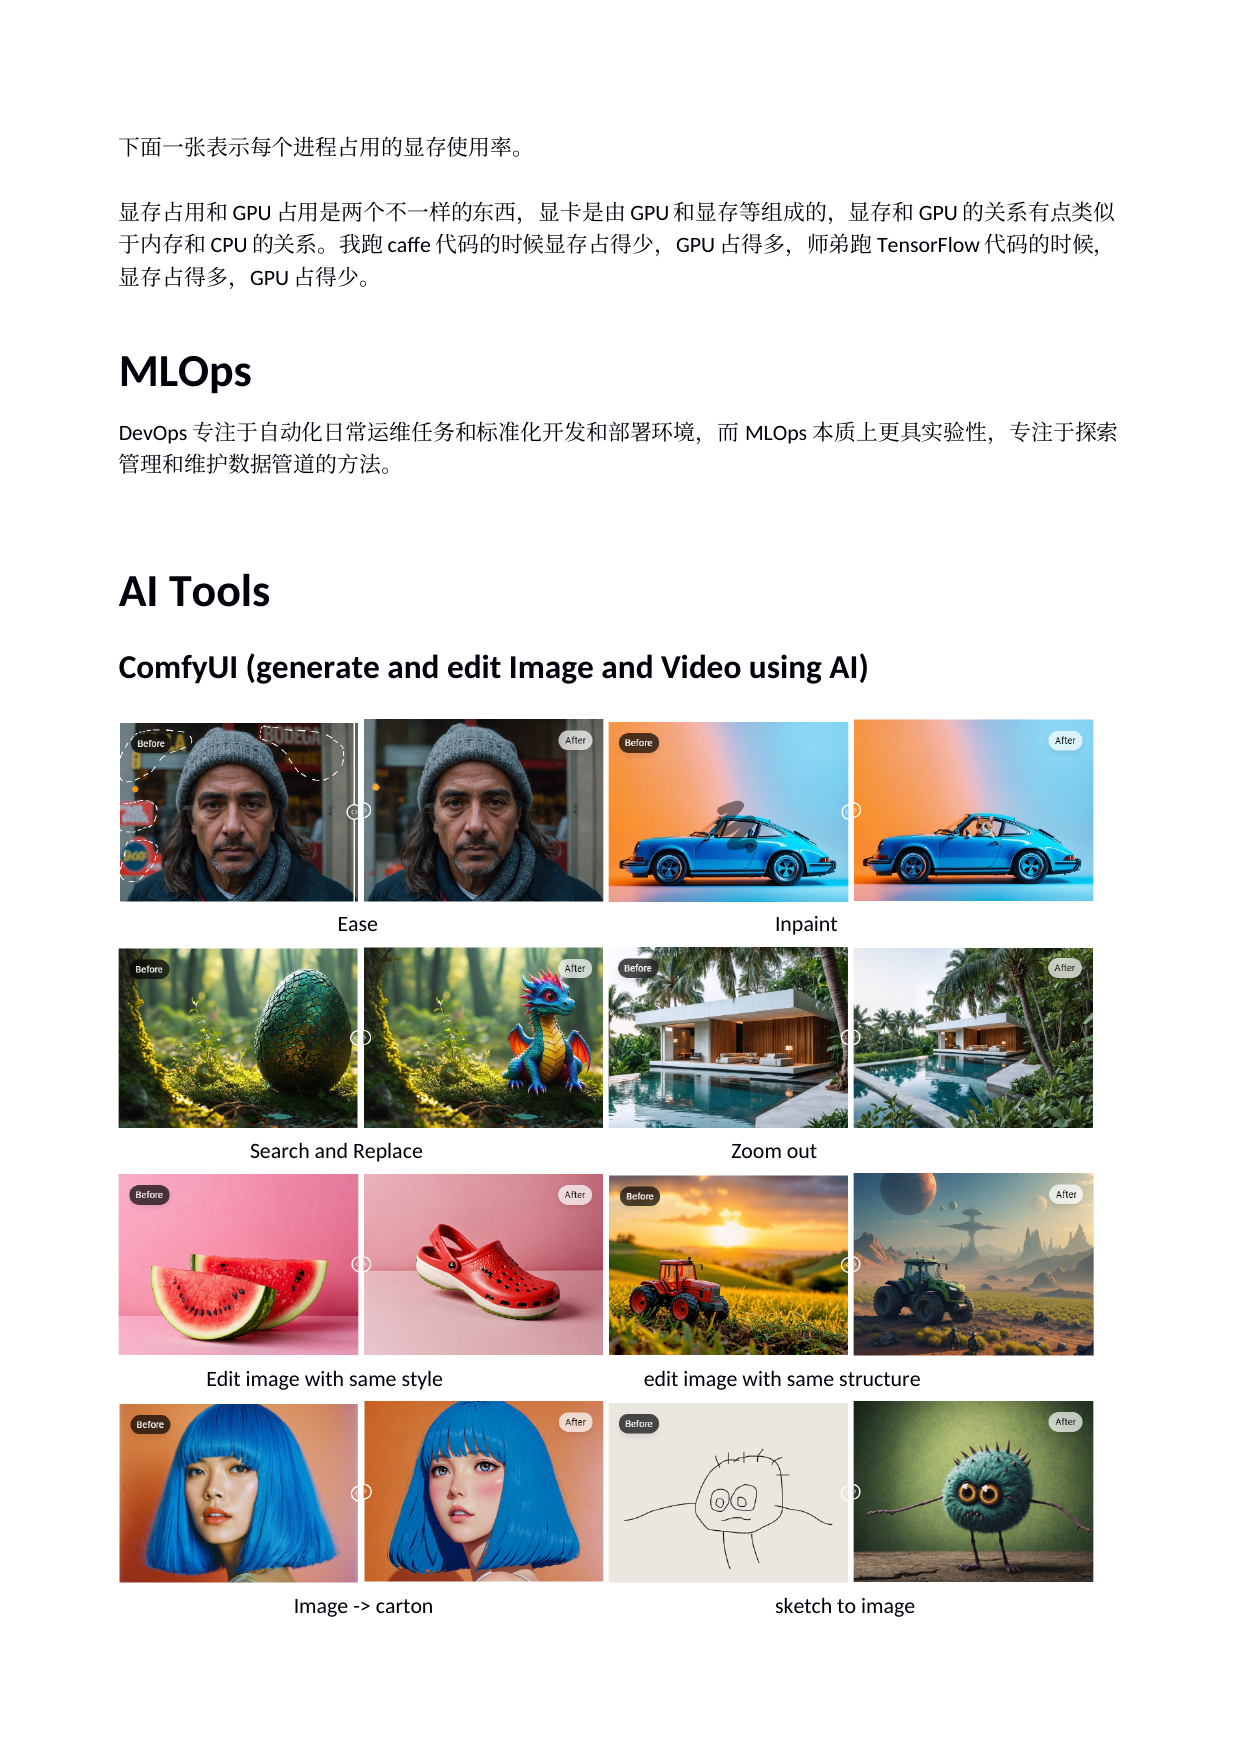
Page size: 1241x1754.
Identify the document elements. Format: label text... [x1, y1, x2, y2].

picture [608, 1174, 849, 1356]
picture [118, 1173, 359, 1356]
text Search and Replace Zoom out [206, 1134, 1122, 1167]
picture [853, 1401, 1094, 1583]
text 显存占用和GPU占用是两个不一样的东西，显卡是由GPU和显存等组成的，显存和GPU的关系有点类似于内存和CPU的关系。我跑caffe代码的时候显存占得少，GPU占得多，师弟跑TensorFlow代码的时候，显存占得多，GPU占得少。 [118, 194, 1122, 292]
picture [608, 1402, 849, 1583]
picture [363, 1401, 604, 1583]
picture [118, 1403, 359, 1583]
text Image -> carton sketch to image [250, 1589, 1122, 1622]
text Edit image with same style edit image with same structure [162, 1362, 1122, 1394]
picture [363, 717, 604, 902]
picture [118, 947, 359, 1129]
picture [853, 948, 1094, 1129]
picture [608, 945, 849, 1129]
picture [853, 718, 1094, 902]
picture [363, 1173, 604, 1356]
text Ease Inpaint [206, 907, 1122, 939]
subtitle AI Tools [118, 557, 1122, 622]
subtitle ComfyUI (generate and edit Image and Video using AI) [118, 634, 1122, 699]
subtitle MLOps [118, 337, 1122, 402]
text DevOps 专注于自动化日常运维任务和标准化开发和部署环境，而 MLOps 本质上更具实验性，专注于探索管理和维护数据管道的方法。 [118, 414, 1122, 479]
text 下面一张表示每个进程占用的显存使用率。 [118, 129, 1122, 162]
picture [608, 721, 849, 902]
picture [118, 722, 359, 902]
picture [363, 946, 604, 1129]
picture [853, 1173, 1094, 1356]
